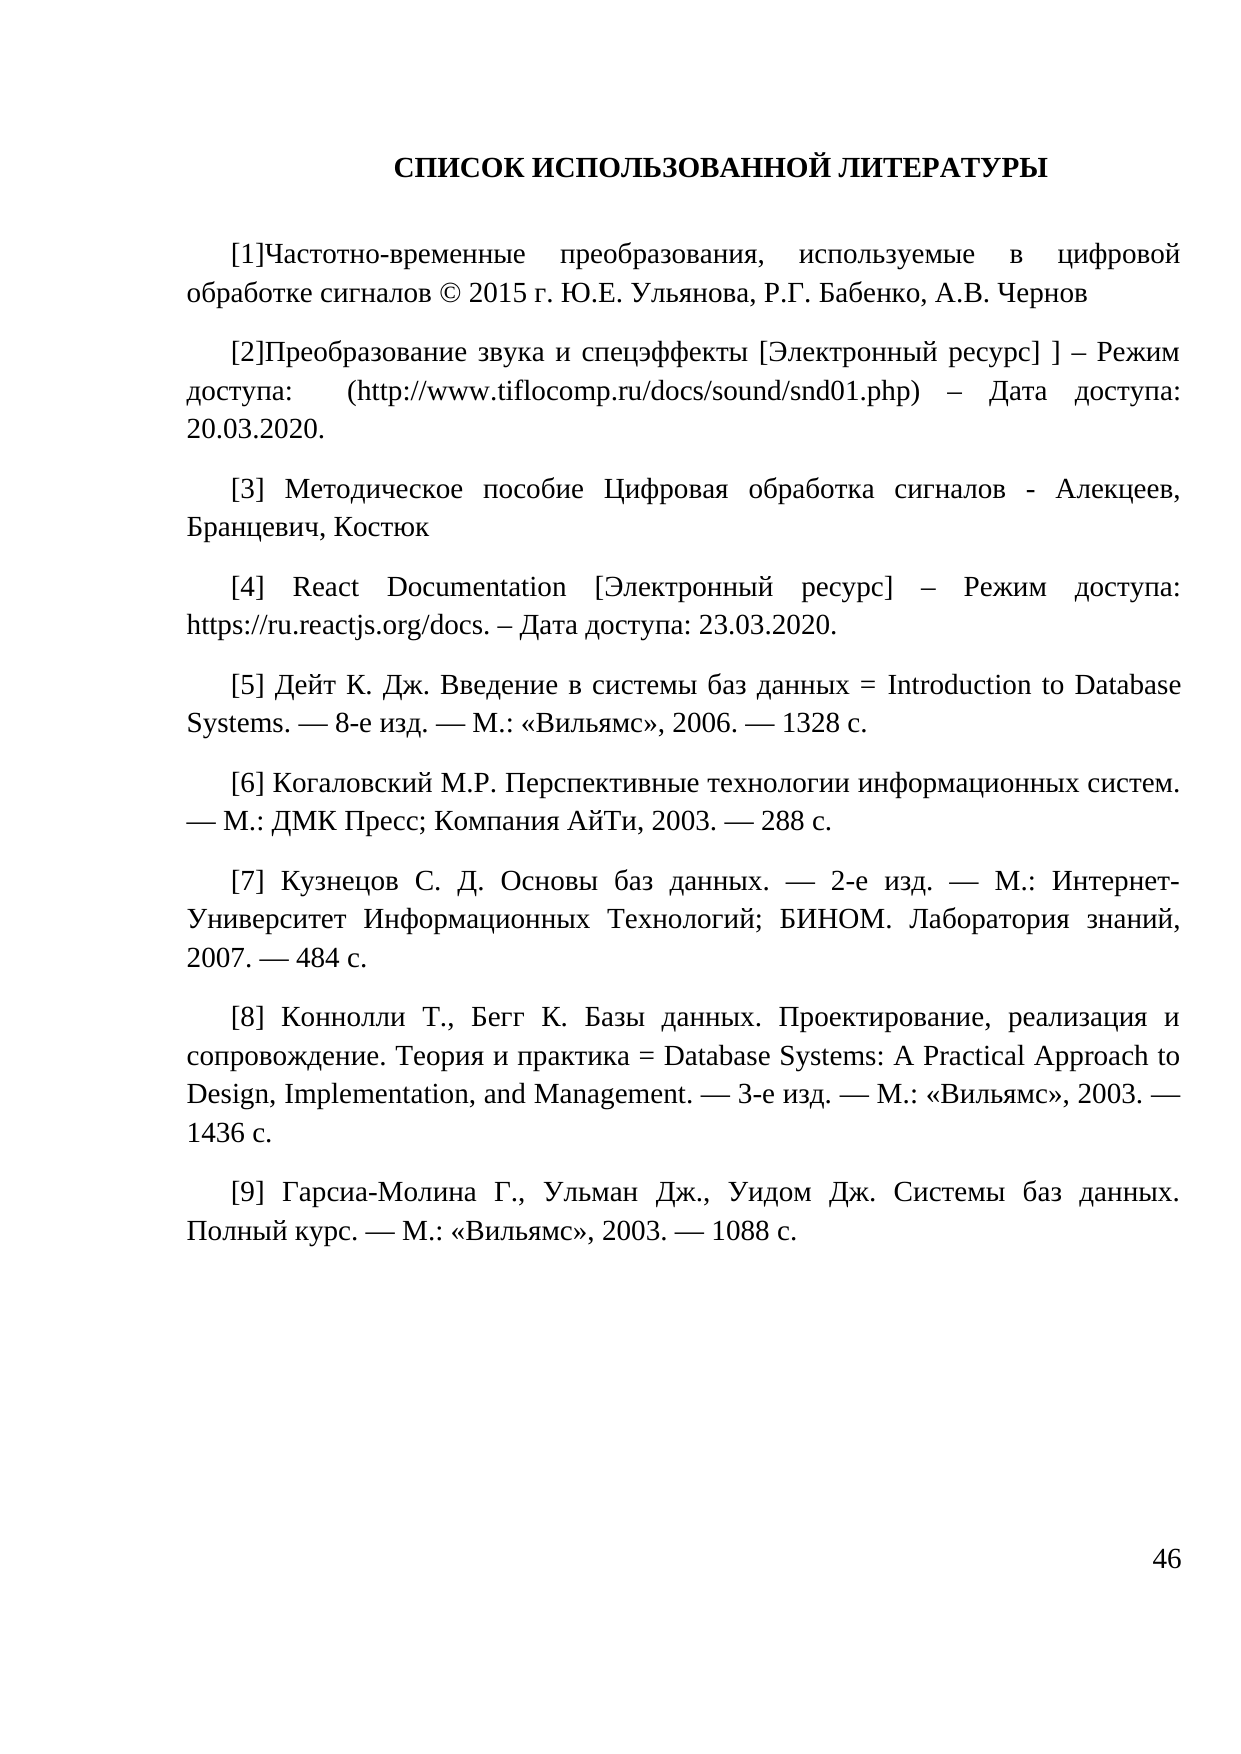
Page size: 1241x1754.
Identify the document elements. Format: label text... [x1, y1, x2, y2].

text [9] Гарсиа-Молина Г., Ульман Дж., Уидом Дж. Системы баз данных. Полный курс. — М.: «Вильямс», 2003. — 1088 с. [186, 1174, 1181, 1246]
text [7] Кузнецов С. Д. Основы баз данных. — 2-е изд. — М.: Интернет-Университет Информационных Технологий; БИНОМ. Лаборатория знаний, 2007. — 484 с. [186, 863, 1181, 973]
text [3] Методическое пособие Цифровая обработка сигналов - Алекцеев, Бранцевич, Костюк [186, 471, 1181, 543]
text [2]Преобразование звука и спецэффекты [Электронный ресурс] ] – Режим доступа: (http://www.tiflocomp.ru/docs/sound/snd01.php) – Дата доступа: 20.03.2020. [186, 334, 1181, 445]
text [1]Частотно-временные преобразования, используемые в цифровой обработке сигналов © 2015 г. Ю.Е. Ульянова, Р.Г. Бабенко, А.В. Чернов [186, 237, 1181, 309]
text Список использованной литературы [186, 150, 1181, 183]
text [4] React Documentation [Электронный ресурс] – Режим доступа: https://ru.reactjs.org/docs. – Дата доступа: 23.03.2020. [186, 569, 1181, 641]
text [8] Коннолли Т., Бегг К. Базы данных. Проектирование, реализация и сопровождение. Теория и практика = Database Systems: A Practical Approach to Design, Implementation, and Management. — 3-е изд. — М.: «Вильямс», 2003. — 1436 с. [186, 999, 1181, 1148]
text [6] Когаловский М.Р. Перспективные технологии информационных систем. — М.: ДМК Пресс; Компания АйТи, 2003. — 288 с. [186, 765, 1181, 837]
text [5] Дейт К. Дж. Введение в системы баз данных = Introduction to Database Systems. — 8-е изд. — М.: «Вильямс», 2006. — 1328 с. [186, 667, 1181, 739]
